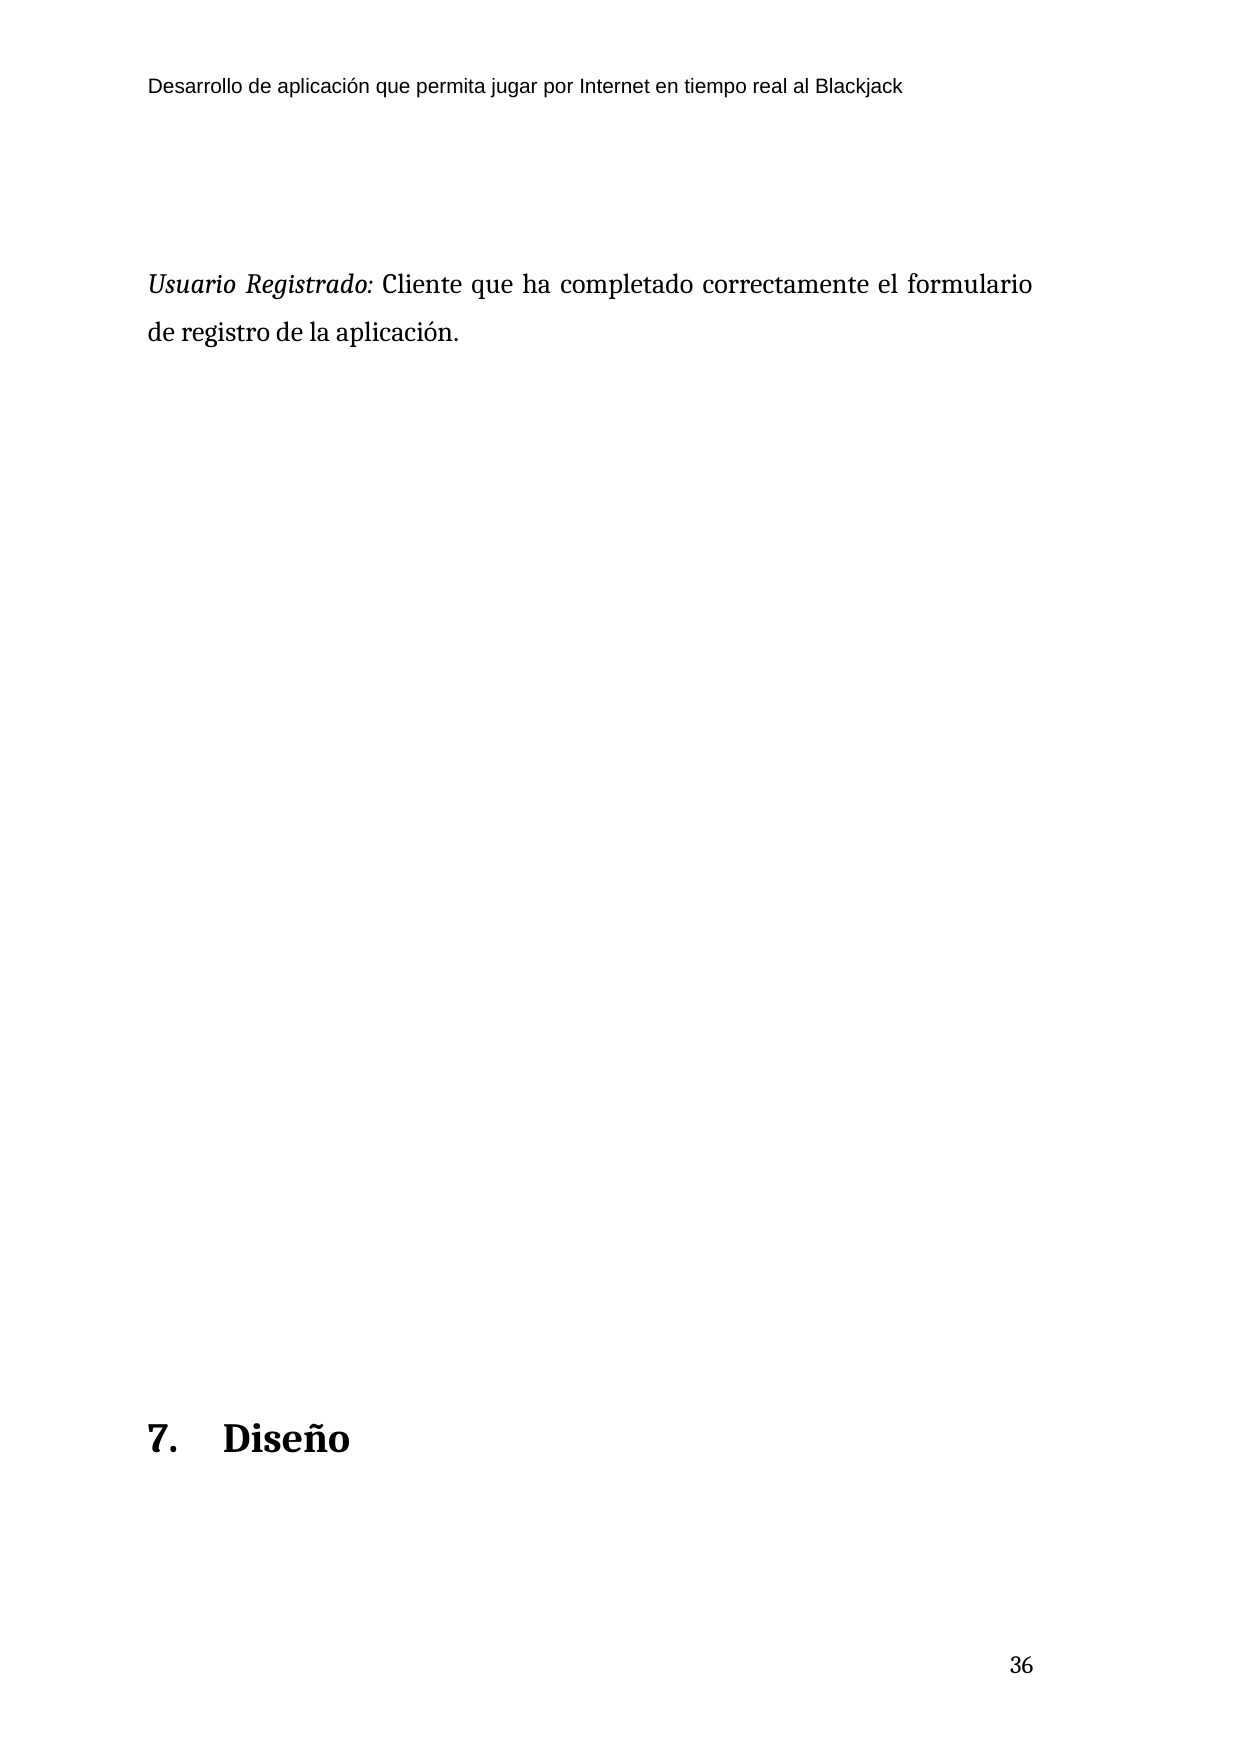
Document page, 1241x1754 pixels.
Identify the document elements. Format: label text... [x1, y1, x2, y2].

text Usuario Registrado: Cliente que ha completado correctamente el formulario de registro de la aplicación. [148, 268, 1033, 349]
subtitle 7. Diseño [148, 1415, 1033, 1463]
